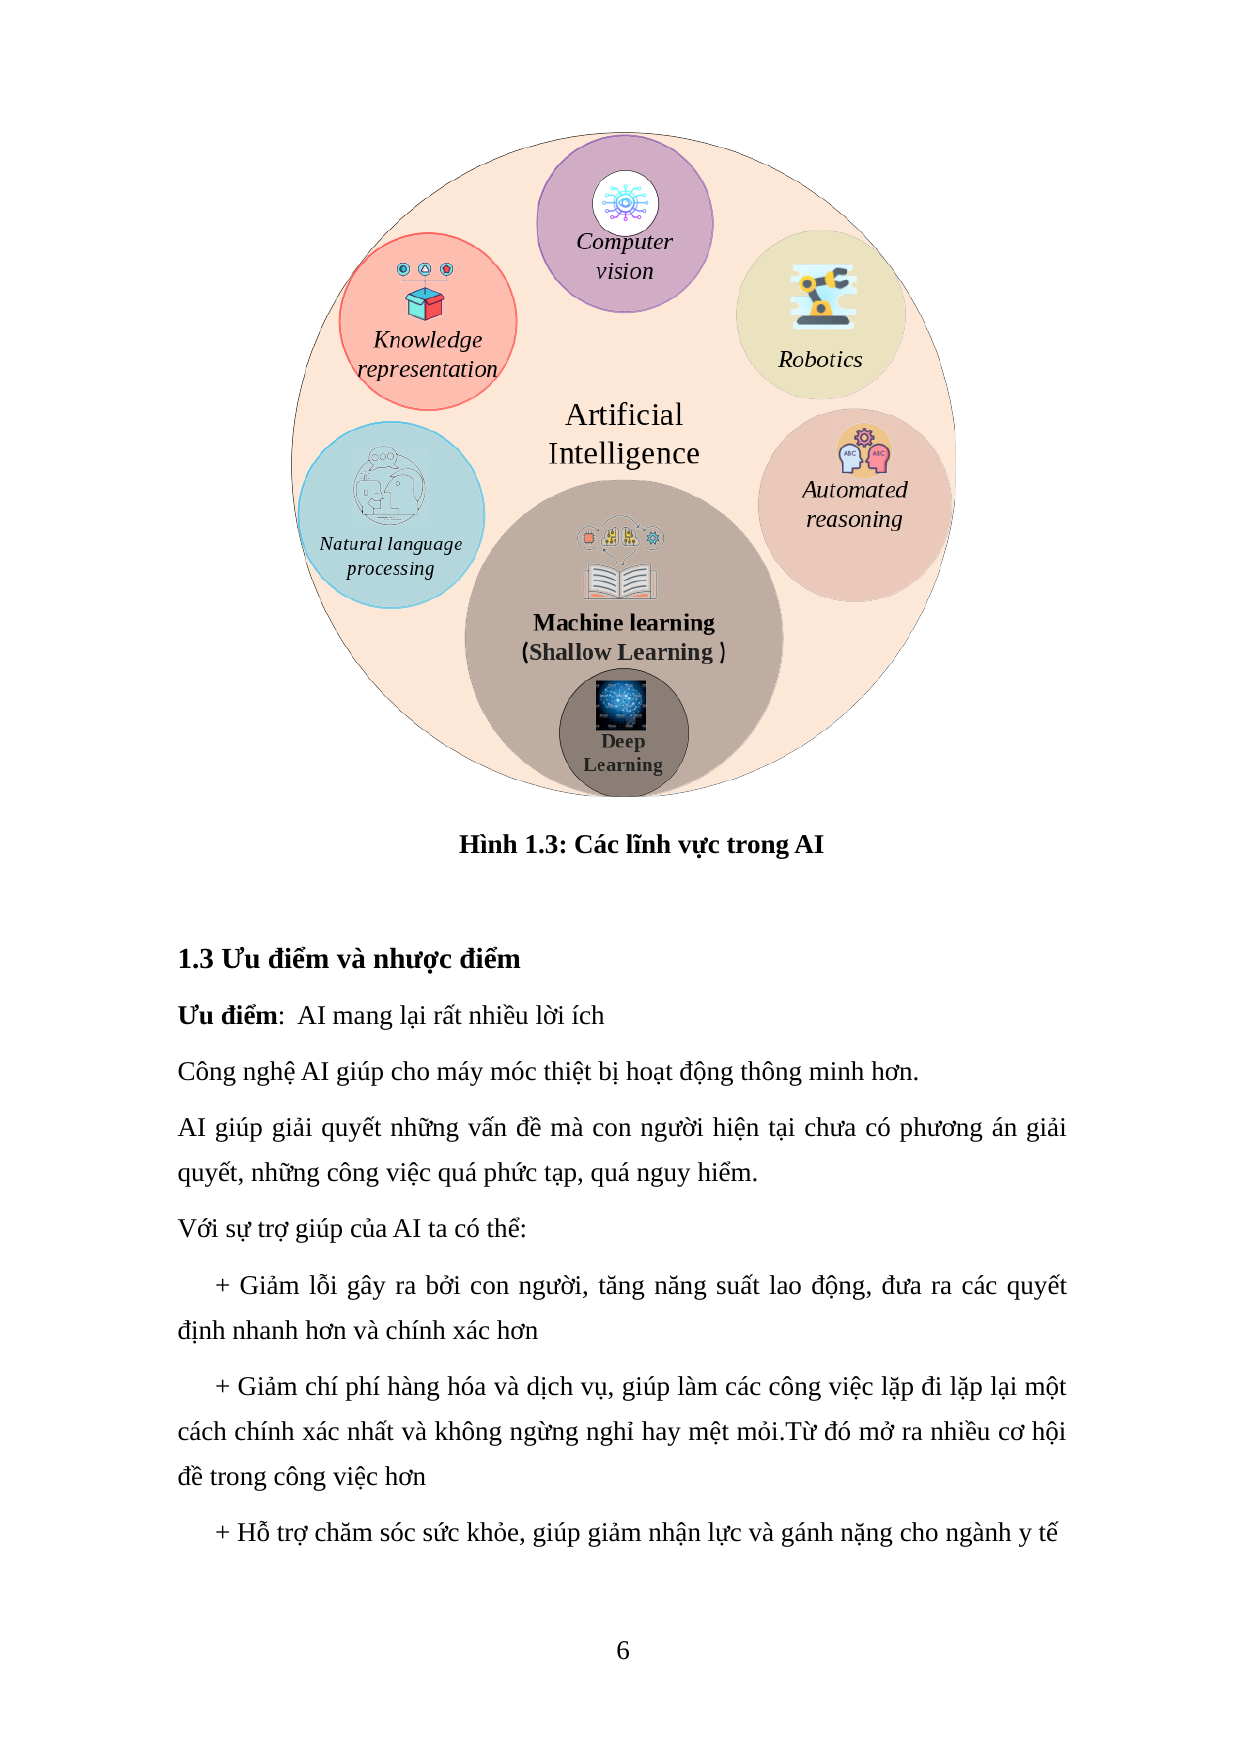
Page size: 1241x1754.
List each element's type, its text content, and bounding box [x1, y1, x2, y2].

text Hình 1.3: Các lĩnh vực trong AI [177, 825, 1069, 862]
text + Giảm chí phí hàng hóa và dịch vụ, giúp làm các công việc lặp đi lặp lại một cách chính xác nhất và không ngừng nghỉ hay mệt mỏi.Từ đó mở ra nhiều cơ hội đề trong công việc hơn [177, 1367, 1069, 1494]
text + Giảm lỗi gây ra bởi con người, tăng năng suất lao động, đưa ra các quyết định nhanh hơn và chính xác hơn [177, 1266, 1069, 1348]
text AI giúp giải quyết những vấn đề mà con người hiện tại chưa có phương án giải quyết, những công việc quá phức tạp, quá nguy hiểm. [177, 1108, 1069, 1191]
text Công nghệ AI giúp cho máy móc thiệt bị hoạt động thông minh hơn. [177, 1052, 1069, 1090]
text Với sự trợ giúp của AI ta có thể: [177, 1209, 1069, 1247]
text Ưu điểm: AI mang lại rất nhiều lời ích [177, 996, 1069, 1033]
text + Hỗ trợ chăm sóc sức khỏe, giúp giảm nhận lực và gánh nặng cho ngành y tế [177, 1513, 1069, 1550]
subtitle Ưu điểm và nhược điểm [177, 939, 1069, 977]
